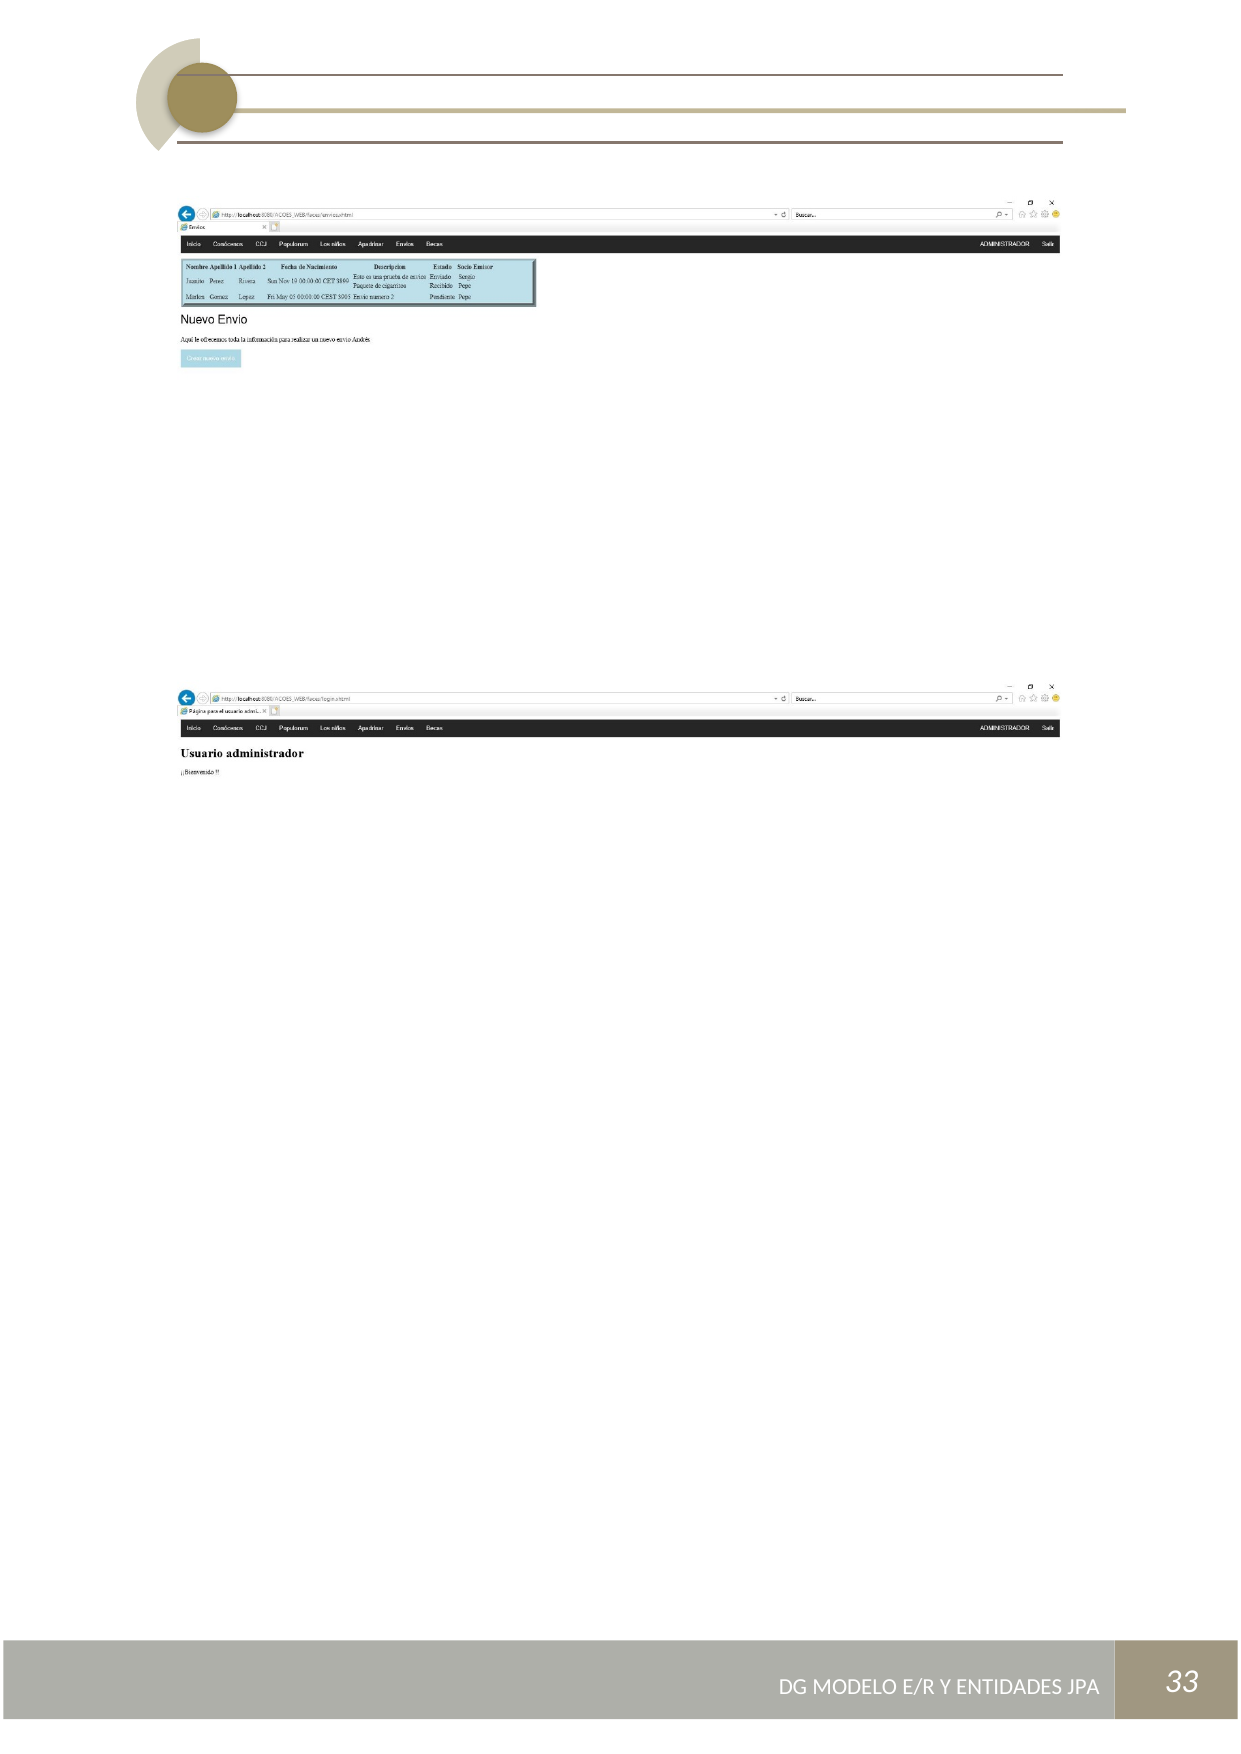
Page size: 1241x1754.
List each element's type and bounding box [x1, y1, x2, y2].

picture [177, 196, 1062, 677]
picture [177, 680, 1062, 1161]
